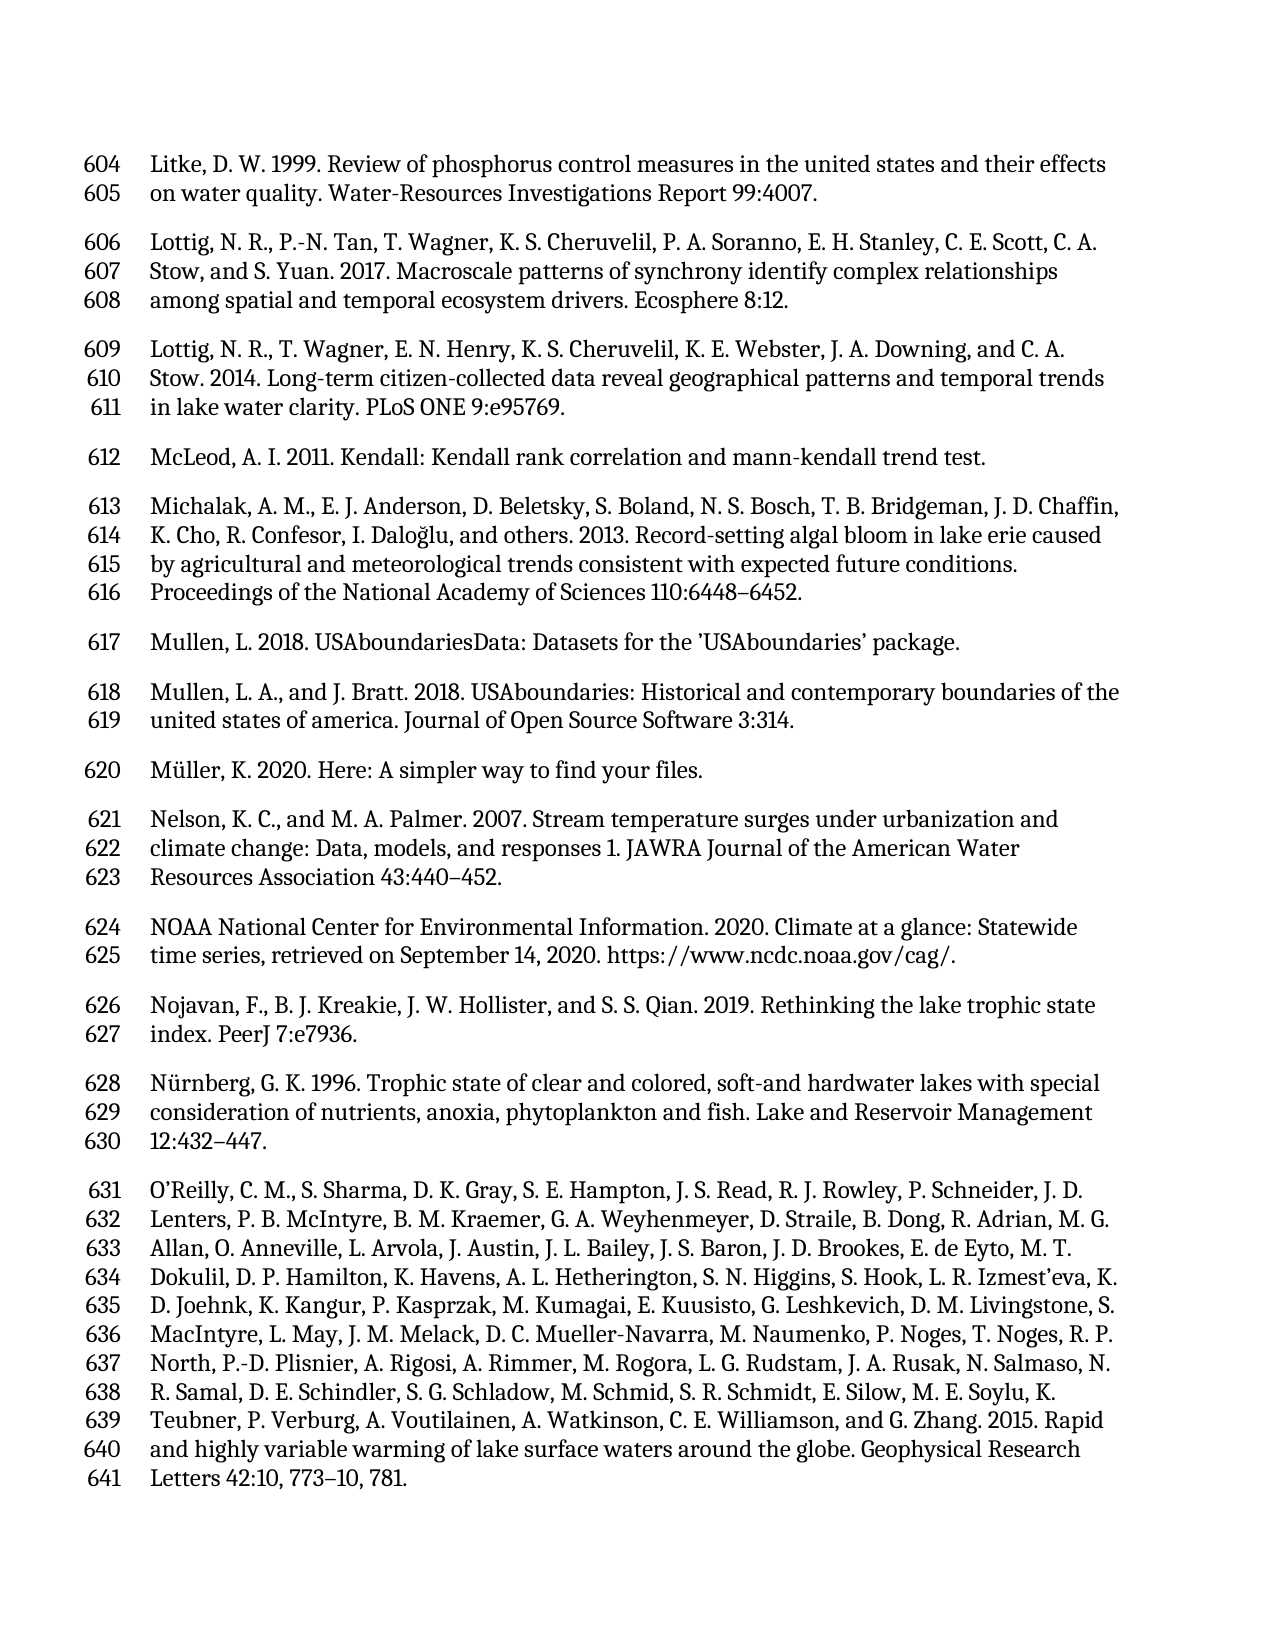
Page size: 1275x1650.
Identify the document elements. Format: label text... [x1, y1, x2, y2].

text McLeod, A. I. 2011. Kendall: Kendall rank correlation and mann-kendall trend test. [150, 442, 1125, 471]
text O’Reilly, C. M., S. Sharma, D. K. Gray, S. E. Hampton, J. S. Read, R. J. Rowley, P. Schneider, J. D. Lenters, P. B. McIntyre, B. M. Kraemer, G. A. Weyhenmeyer, D. Straile, B. Dong, R. Adrian, M. G. Allan, O. Anneville, L. Arvola, J. Austin, J. L. Bailey, J. S. Baron, J. D. Brookes, E. de Eyto, M. T. Dokulil, D. P. Hamilton, K. Havens, A. L. Hetherington, S. N. Higgins, S. Hook, L. R. Izmest’eva, K. D. Joehnk, K. Kangur, P. Kasprzak, M. Kumagai, E. Kuusisto, G. Leshkevich, D. M. Livingstone, S. MacIntyre, L. May, J. M. Melack, D. C. Mueller-Navarra, M. Naumenko, P. Noges, T. Noges, R. P. North, P.-D. Plisnier, A. Rigosi, A. Rimmer, M. Rogora, L. G. Rudstam, J. A. Rusak, N. Salmaso, N. R. Samal, D. E. Schindler, S. G. Schladow, M. Schmid, S. R. Schmidt, E. Silow, M. E. Soylu, K. Teubner, P. Verburg, A. Voutilainen, A. Watkinson, C. E. Williamson, and G. Zhang. 2015. Rapid and highly variable warming of lake surface waters around the globe. Geophysical Research Letters 42:10, 773–10, 781. [150, 1176, 1125, 1492]
text Michalak, A. M., E. J. Anderson, D. Beletsky, S. Boland, N. S. Bosch, T. B. Bridgeman, J. D. Chaffin, K. Cho, R. Confesor, I. Daloğlu, and others. 2013. Record-setting algal bloom in lake erie caused by agricultural and meteorological trends consistent with expected future conditions. Proceedings of the National Academy of Sciences 110:6448–6452. [150, 492, 1125, 607]
text Lottig, N. R., T. Wagner, E. N. Henry, K. S. Cheruvelil, K. E. Webster, J. A. Downing, and C. A. Stow. 2014. Long-term citizen-collected data reveal geographical patterns and temporal trends in lake water clarity. PLoS ONE 9:e95769. [150, 335, 1125, 422]
text Mullen, L. A., and J. Bratt. 2018. USAboundaries: Historical and contemporary boundaries of the united states of america. Journal of Open Source Software 3:314. [150, 677, 1125, 735]
text Nürnberg, G. K. 1996. Trophic state of clear and colored, soft-and hardwater lakes with special consideration of nutrients, anoxia, phytoplankton and fish. Lake and Reservoir Management 12:432–447. [150, 1069, 1125, 1155]
text NOAA National Center for Environmental Information. 2020. Climate at a glance: Statewide time series, retrieved on September 14, 2020. https://www.ncdc.noaa.gov/cag/. [150, 912, 1125, 970]
text Müller, K. 2020. Here: A simpler way to find your files. [150, 756, 1125, 784]
text Litke, D. W. 1999. Review of phosphorus control measures in the united states and their effects on water quality. Water-Resources Investigations Report 99:4007. [150, 150, 1125, 207]
text Lottig, N. R., P.-N. Tan, T. Wagner, K. S. Cheruvelil, P. A. Soranno, E. H. Stanley, C. E. Scott, C. A. Stow, and S. Yuan. 2017. Macroscale patterns of synchrony identify complex relationships among spatial and temporal ecosystem drivers. Ecosphere 8:12. [150, 228, 1125, 314]
text Mullen, L. 2018. USAboundariesData: Datasets for the ’USAboundaries’ package. [150, 628, 1125, 657]
text Nelson, K. C., and M. A. Palmer. 2007. Stream temperature surges under urbanization and climate change: Data, models, and responses 1. JAWRA Journal of the American Water Resources Association 43:440–452. [150, 805, 1125, 892]
text Nojavan, F., B. J. Kreakie, J. W. Hollister, and S. S. Qian. 2019. Rethinking the lake trophic state index. PeerJ 7:e7936. [150, 991, 1125, 1048]
